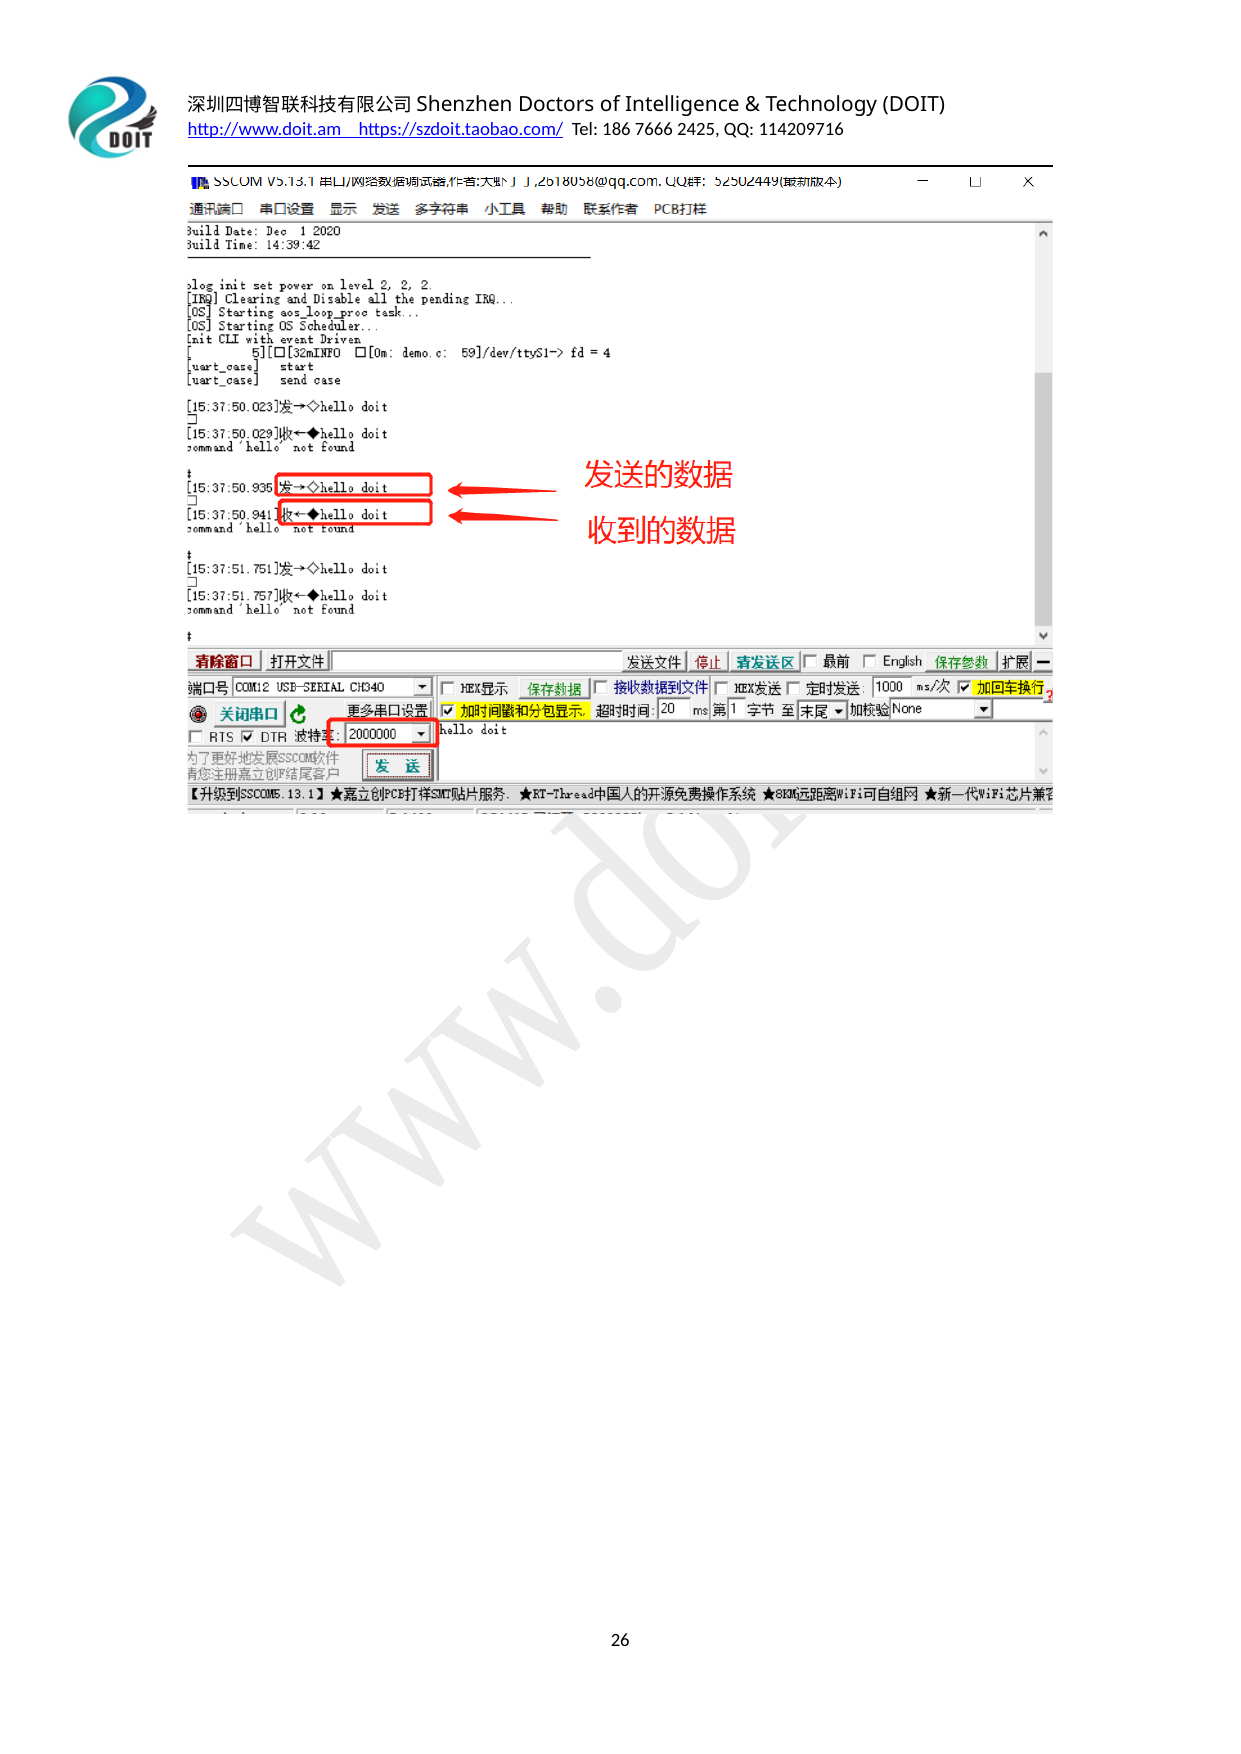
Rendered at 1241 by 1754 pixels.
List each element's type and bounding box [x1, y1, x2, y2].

picture [63, 70, 164, 163]
picture [187, 177, 1053, 814]
